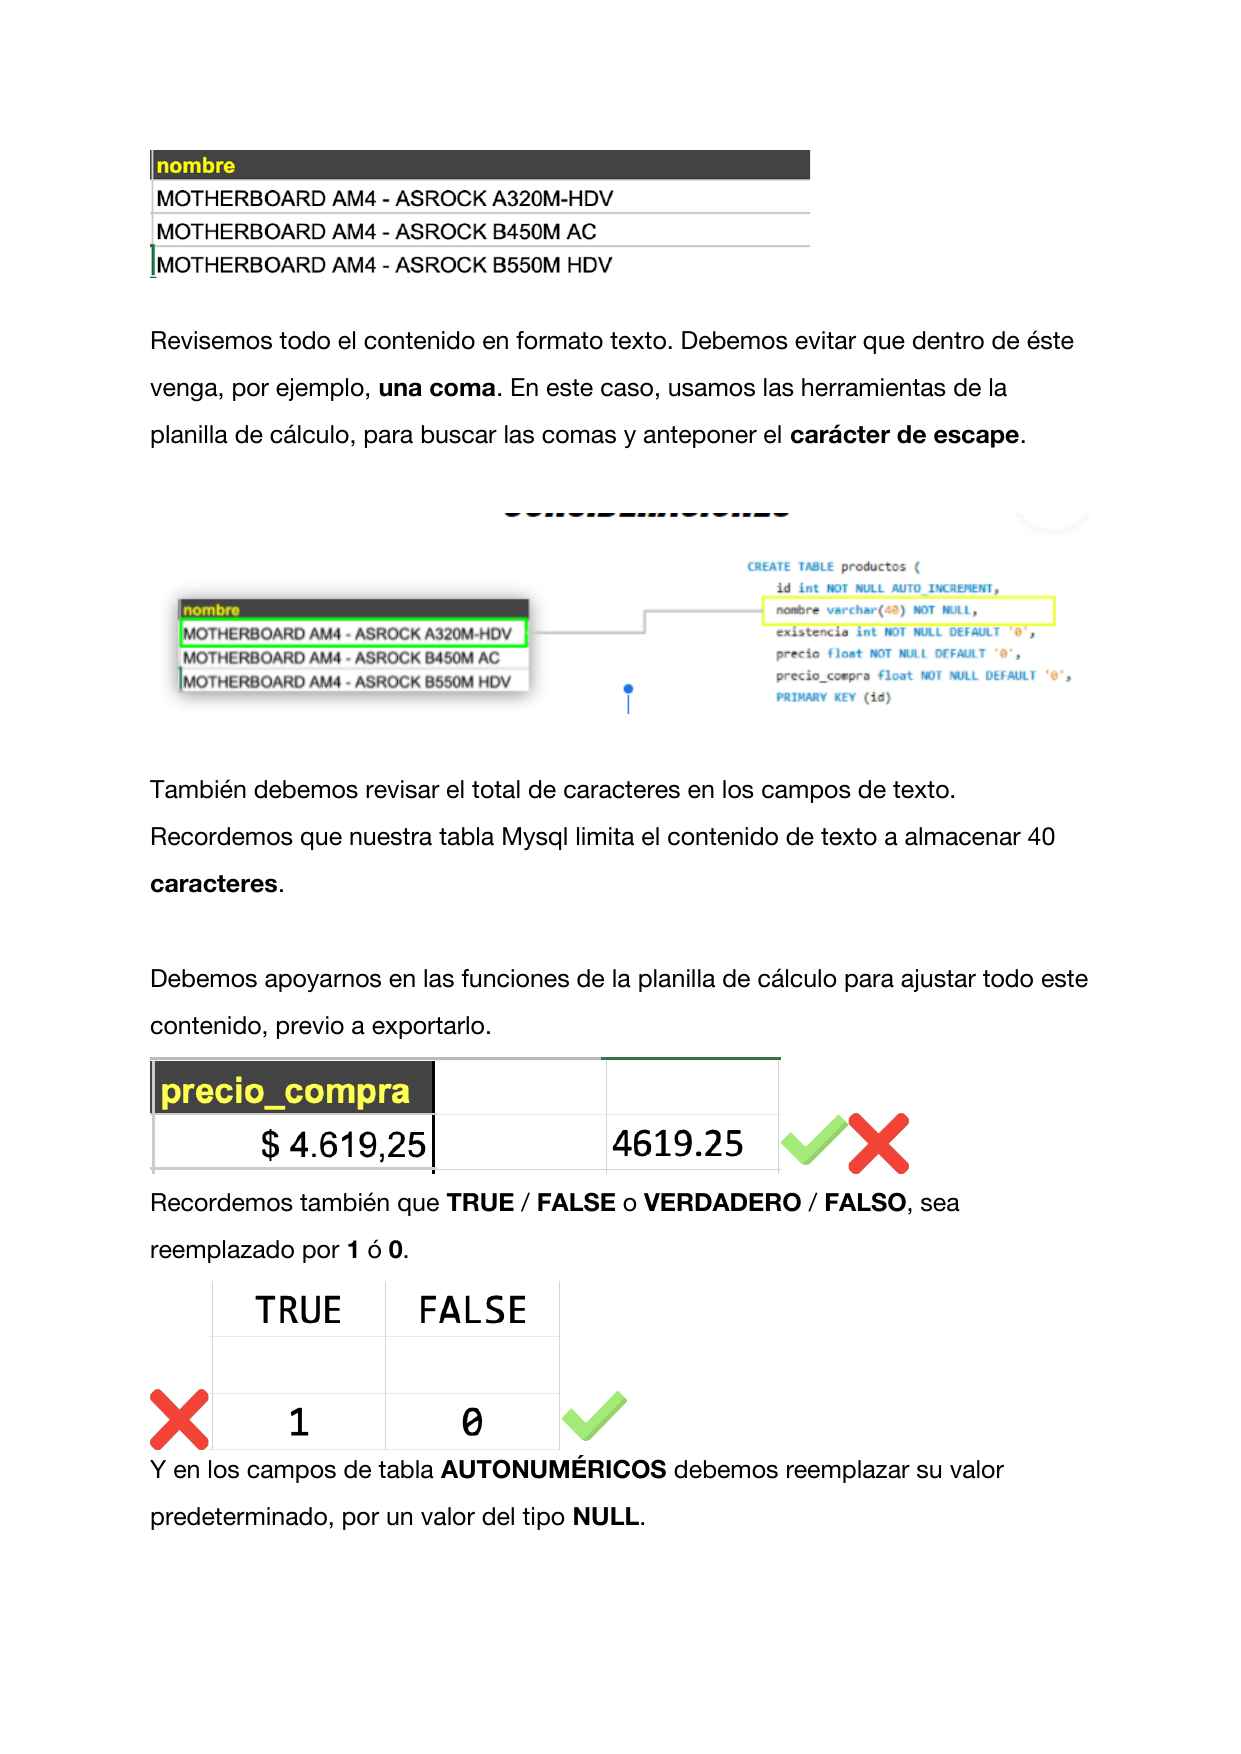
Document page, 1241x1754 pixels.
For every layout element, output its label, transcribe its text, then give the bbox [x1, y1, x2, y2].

picture [150, 1057, 909, 1174]
text Debemos apoyarnos en las funciones de la planilla de cálculo para ajustar todo este contenido, previo a exportarlo. [150, 963, 1090, 1041]
text Recordemos también que TRUE / FALSE o VERDADERO / FALSO, sea reemplazado por 1 ó 0. [150, 1187, 1090, 1265]
text Y en los campos de tabla AUTONUMÉRICOS debemos reemplazar su valor predeterminado, por un valor del tipo NULL. [150, 1454, 1090, 1532]
picture [150, 513, 1091, 714]
text Revisemos todo el contenido en formato texto. Debemos evitar que dentro de éste venga, por ejemplo, una coma. En este caso, usamos las herramientas de la planilla de cálculo, para buscar las comas y anteponer el carácter de escape. [150, 325, 1090, 451]
picture [150, 150, 811, 278]
text También debemos revisar el total de caracteres en los campos de texto. Recordemos que nuestra tabla Mysql limita el contenido de texto a almacenar 40 caracteres. [150, 774, 1090, 900]
picture [150, 1281, 628, 1450]
